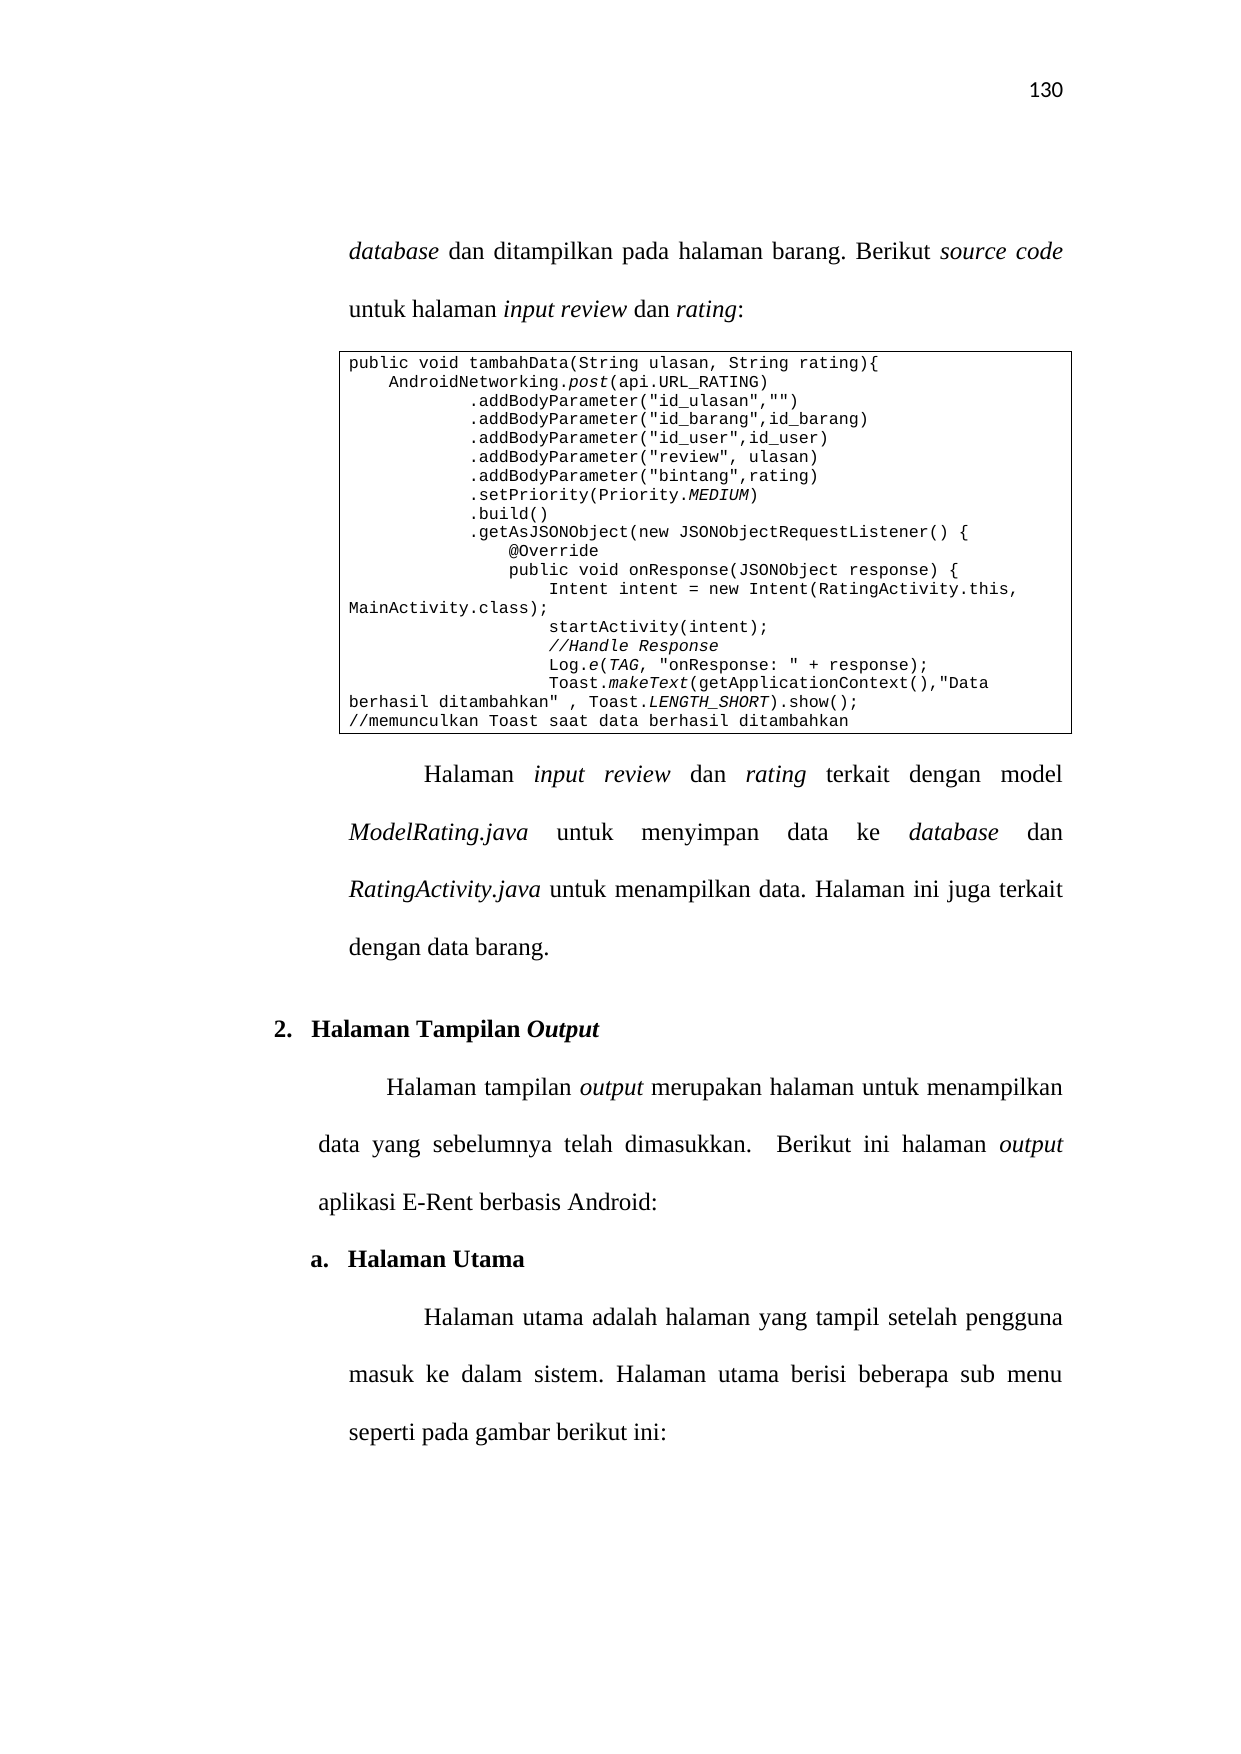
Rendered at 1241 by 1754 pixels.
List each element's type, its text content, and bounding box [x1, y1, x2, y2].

list Halaman tampilan output merupakan halaman untuk menampilkan data yang sebelumnya telah dimasukkan. Berikut ini halaman output aplikasi E-Rent berbasis Android: [318, 1072, 1063, 1216]
text Halaman input review dan rating terkait dengan model ModelRating.java untuk menyimpan data ke database dan RatingActivity.java untuk menampilkan data. Halaman ini juga terkait dengan data barang. [349, 759, 1063, 961]
text Halaman utama adalah halaman yang tampil setelah pengguna masuk ke dalam sistem. Halaman utama berisi beberapa sub menu seperti pada gambar berikut ini: [349, 1302, 1063, 1446]
text public void tambahData(String ulasan, String rating){ AndroidNetworking.post(api.URL_RATING) .addBodyParameter("id_ulasan","") .addBodyParameter("id_barang",id_barang) .addBodyParameter("id_user",id_user) .addBodyParameter("review", ulasan) .addBodyParameter("bintang",rating) .setPriority(Priority.MEDIUM) .build() .getAsJSONObject(new JSONObjectRequestListener() { @Override public void onResponse(JSONObject response) { Intent intent = new Intent(RatingActivity.this, MainActivity.class); startActivity(intent); //Handle Response Log.e(TAG, "onResponse: " + response); Toast.makeText(getApplicationContext(),"Data berhasil ditambahkan" , Toast.LENGTH_SHORT).show(); [340, 352, 1071, 709]
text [349, 236, 1063, 322]
list Halaman Tampilan Output [274, 1014, 1063, 1043]
list Halaman Utama [310, 1244, 1063, 1273]
text //memunculkan Toast saat data berhasil ditambahkan [340, 709, 1071, 733]
